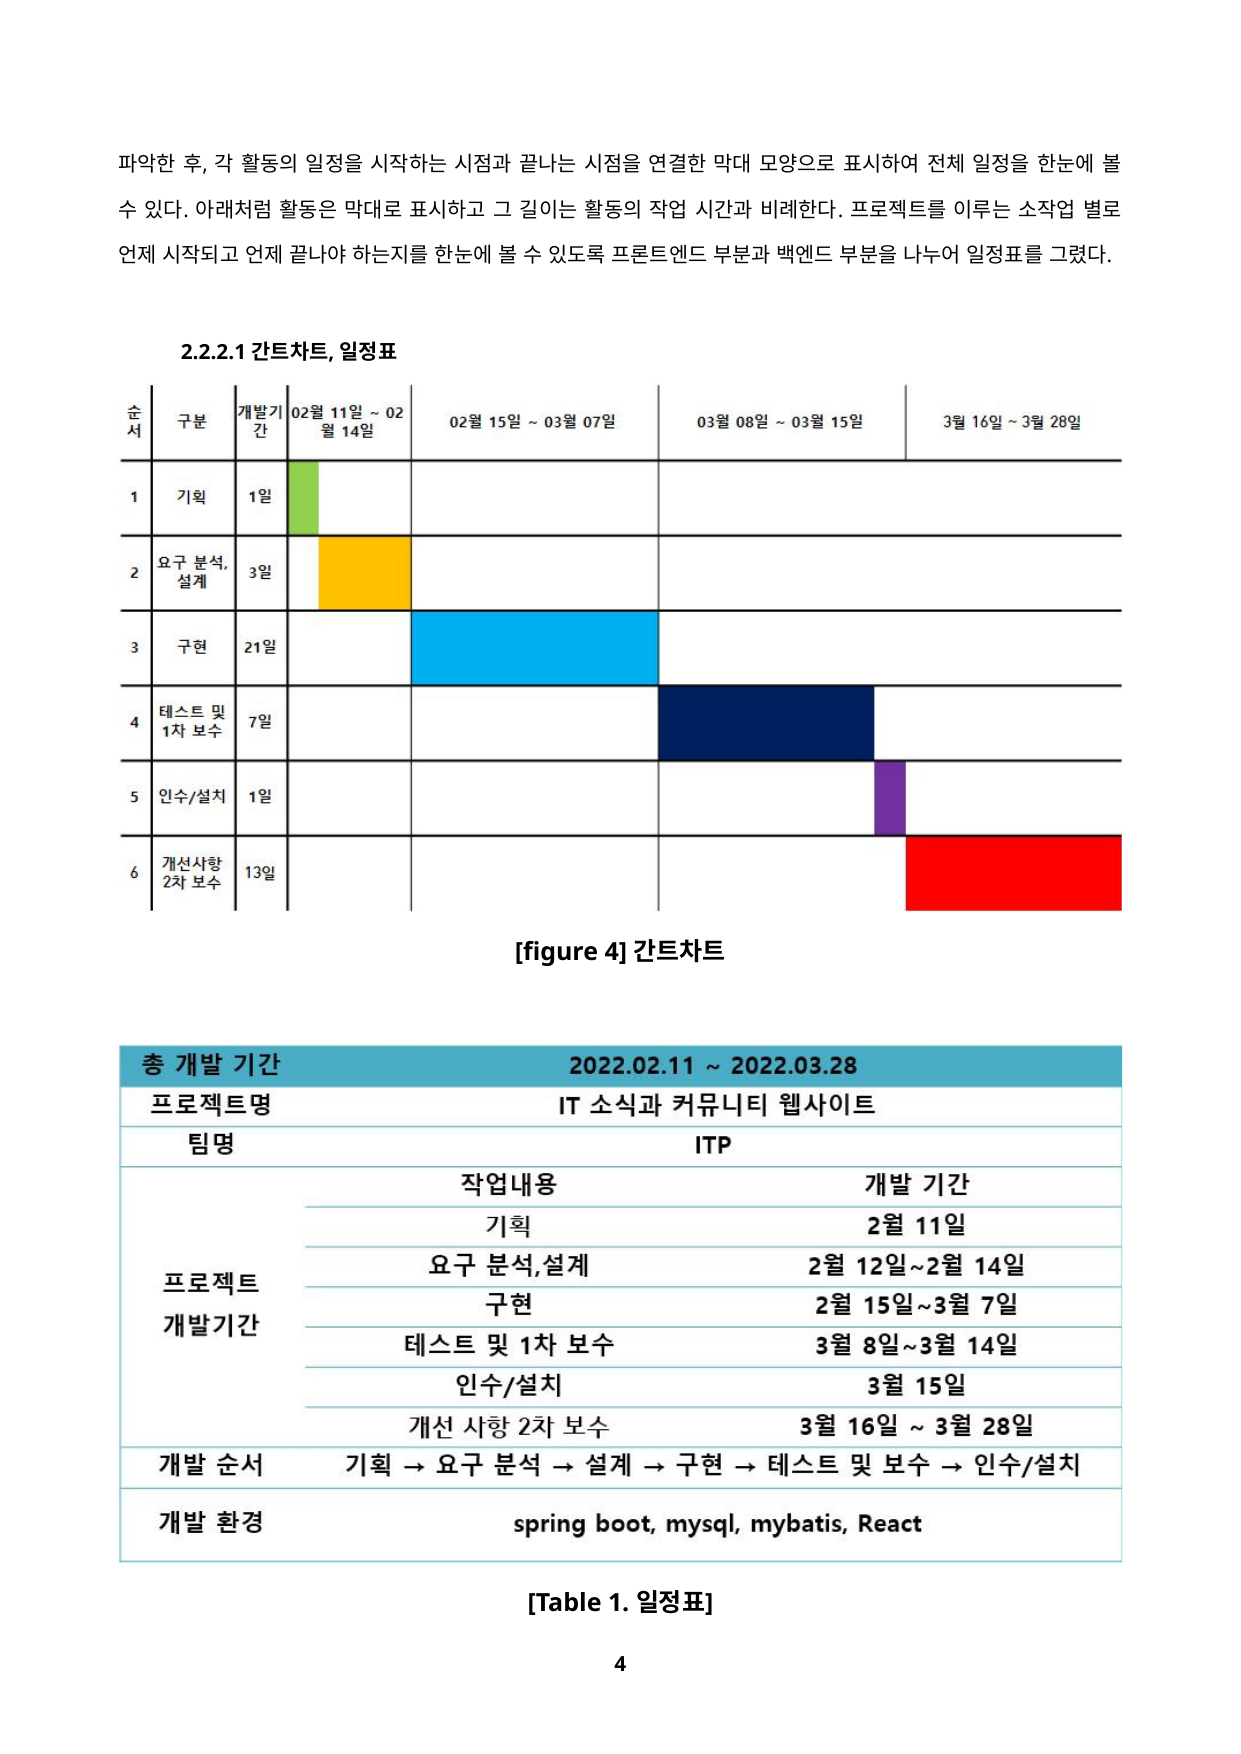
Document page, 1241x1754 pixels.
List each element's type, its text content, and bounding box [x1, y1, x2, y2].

text 2.2.2.1 간트차트, 일정표 [110, 333, 1130, 365]
text [Table 1. 일정표] [110, 1581, 1130, 1621]
text [figure 4] 간트차트 [110, 930, 1130, 968]
picture [118, 383, 1123, 912]
picture [118, 1044, 1123, 1563]
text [118, 148, 1122, 269]
